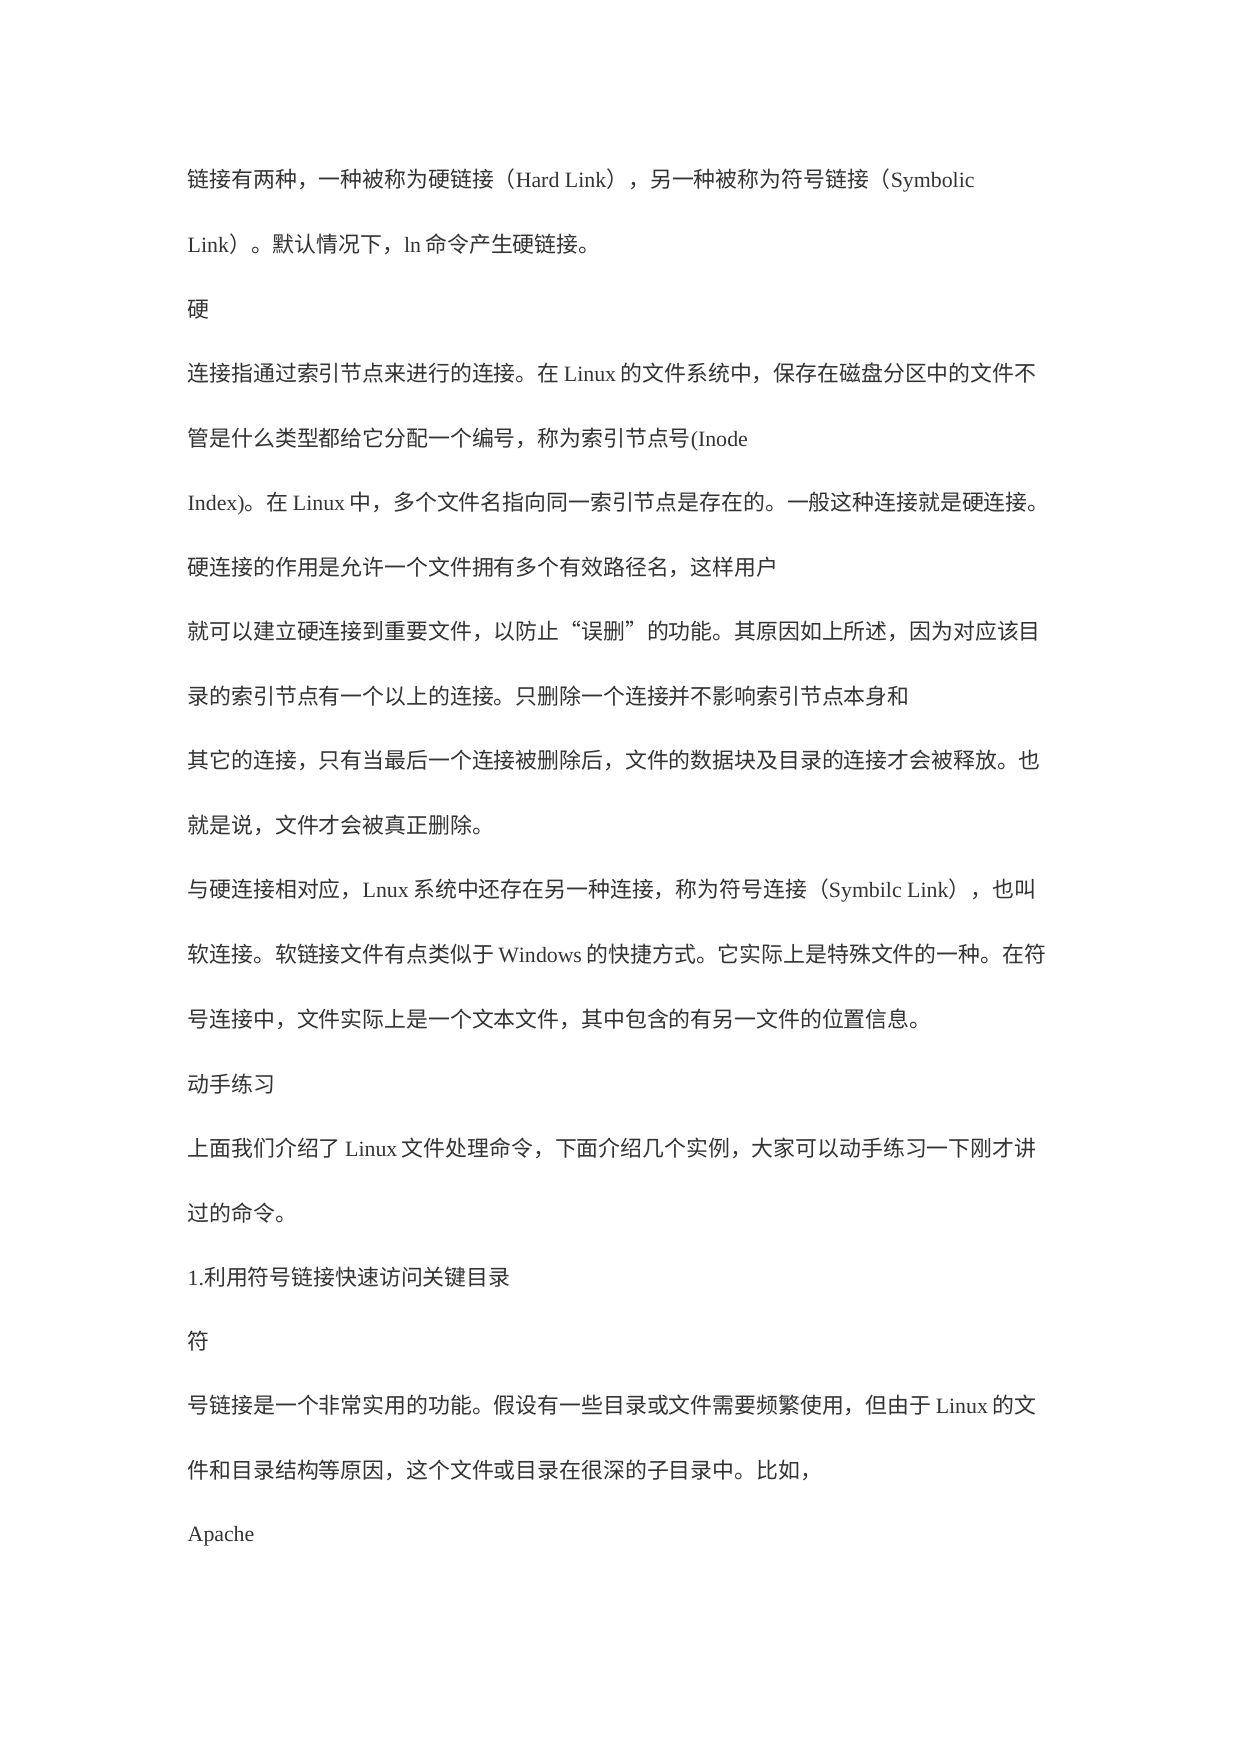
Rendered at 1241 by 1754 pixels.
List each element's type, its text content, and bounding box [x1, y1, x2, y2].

text 其它的连接，只有当最后一个连接被删除后，文件的数据块及目录的连接才会被释放。也就是说，文件才会被真正删除。 [187, 743, 1053, 840]
text 动手练习 [187, 1066, 1053, 1099]
text 与硬连接相对应，Lnux系统中还存在另一种连接，称为符号连接（Symbilc Link），也叫软连接。软链接文件有点类似于Windows的快捷方式。它实际上是特殊文件的一种。在符号连接中，文件实际上是一个文本文件，其中包含的有另一文件的位置信息。 [187, 872, 1053, 1034]
text 符 [187, 1324, 1053, 1356]
text 就可以建立硬连接到重要文件，以防止“误删”的功能。其原因如上所述，因为对应该目录的索引节点有一个以上的连接。只删除一个连接并不影响索引节点本身和 [187, 614, 1053, 711]
text 连接指通过索引节点来进行的连接。在Linux的文件系统中，保存在磁盘分区中的文件不管是什么类型都给它分配一个编号，称为索引节点号(Inode [187, 355, 1053, 453]
text 链接有两种，一种被称为硬链接（Hard Link），另一种被称为符号链接（Symbolic Link）。默认情况下，ln命令产生硬链接。 [187, 162, 1053, 259]
text 号链接是一个非常实用的功能。假设有一些目录或文件需要频繁使用，但由于Linux的文件和目录结构等原因，这个文件或目录在很深的子目录中。比如， [187, 1388, 1053, 1485]
text Apache [187, 1517, 1053, 1549]
text 硬 [187, 291, 1053, 324]
text Index)。在Linux中，多个文件名指向同一索引节点是存在的。一般这种连接就是硬连接。硬连接的作用是允许一个文件拥有多个有效路径名，这样用户 [187, 484, 1053, 582]
text 上面我们介绍了Linux文件处理命令，下面介绍几个实例，大家可以动手练习一下刚才讲过的命令。 [187, 1130, 1053, 1228]
text 1.利用符号链接快速访问关键目录 [187, 1259, 1053, 1292]
